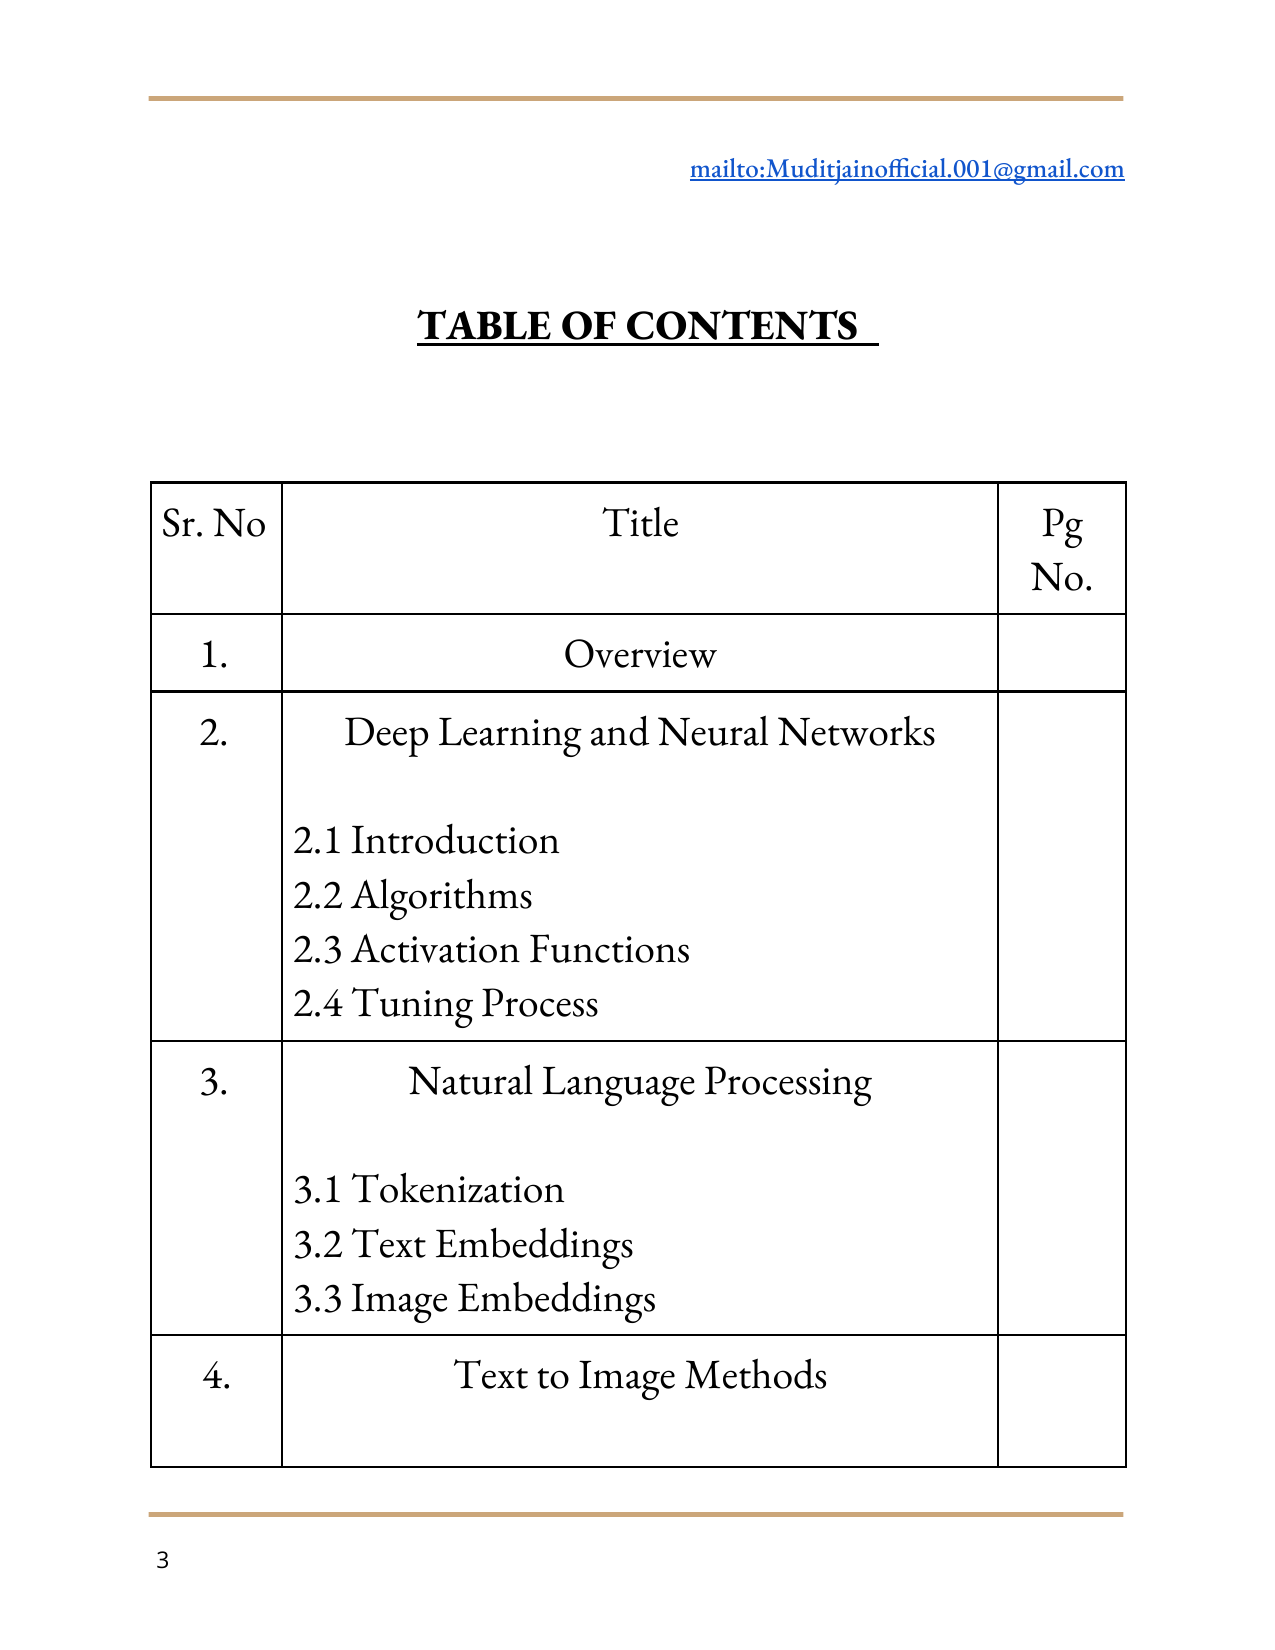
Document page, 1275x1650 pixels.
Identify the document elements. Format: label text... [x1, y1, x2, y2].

table_cell [999, 1042, 1125, 1334]
table_cell [999, 1336, 1125, 1466]
table_header Sr. No [152, 484, 281, 613]
text TABLE OF CONTENTS [150, 297, 1125, 352]
table_cell Natural Language Processing 3.1 Tokenization 3.2 Text Embeddings 3.3 Image Embeddings [283, 1042, 997, 1334]
table_cell Deep Learning and Neural Networks 2.1 Introduction 2.2 Algorithms 2.3 Activation Functions 2.4 Tuning Process [283, 693, 997, 1039]
picture [148, 1512, 1124, 1517]
table_cell [999, 693, 1125, 1039]
table_cell [152, 615, 281, 690]
table_cell [152, 1042, 281, 1334]
table_cell [152, 693, 281, 1039]
table_cell Text to Image Methods 4.1 Modern Hopfield Networks 4.2 GANs 4.2.1 DCGANs 4.2.2 StackGANs 4..2.3 XLNet [283, 1336, 997, 1466]
table_cell 4. [152, 1336, 281, 1466]
text mailto:Muditjainofficial.001@gmail.com [150, 150, 1125, 185]
table_cell [999, 615, 1125, 690]
table_header Pg No. [999, 484, 1125, 613]
table_header Title [283, 484, 997, 613]
picture [148, 96, 1124, 101]
table_cell Overview [283, 615, 997, 690]
